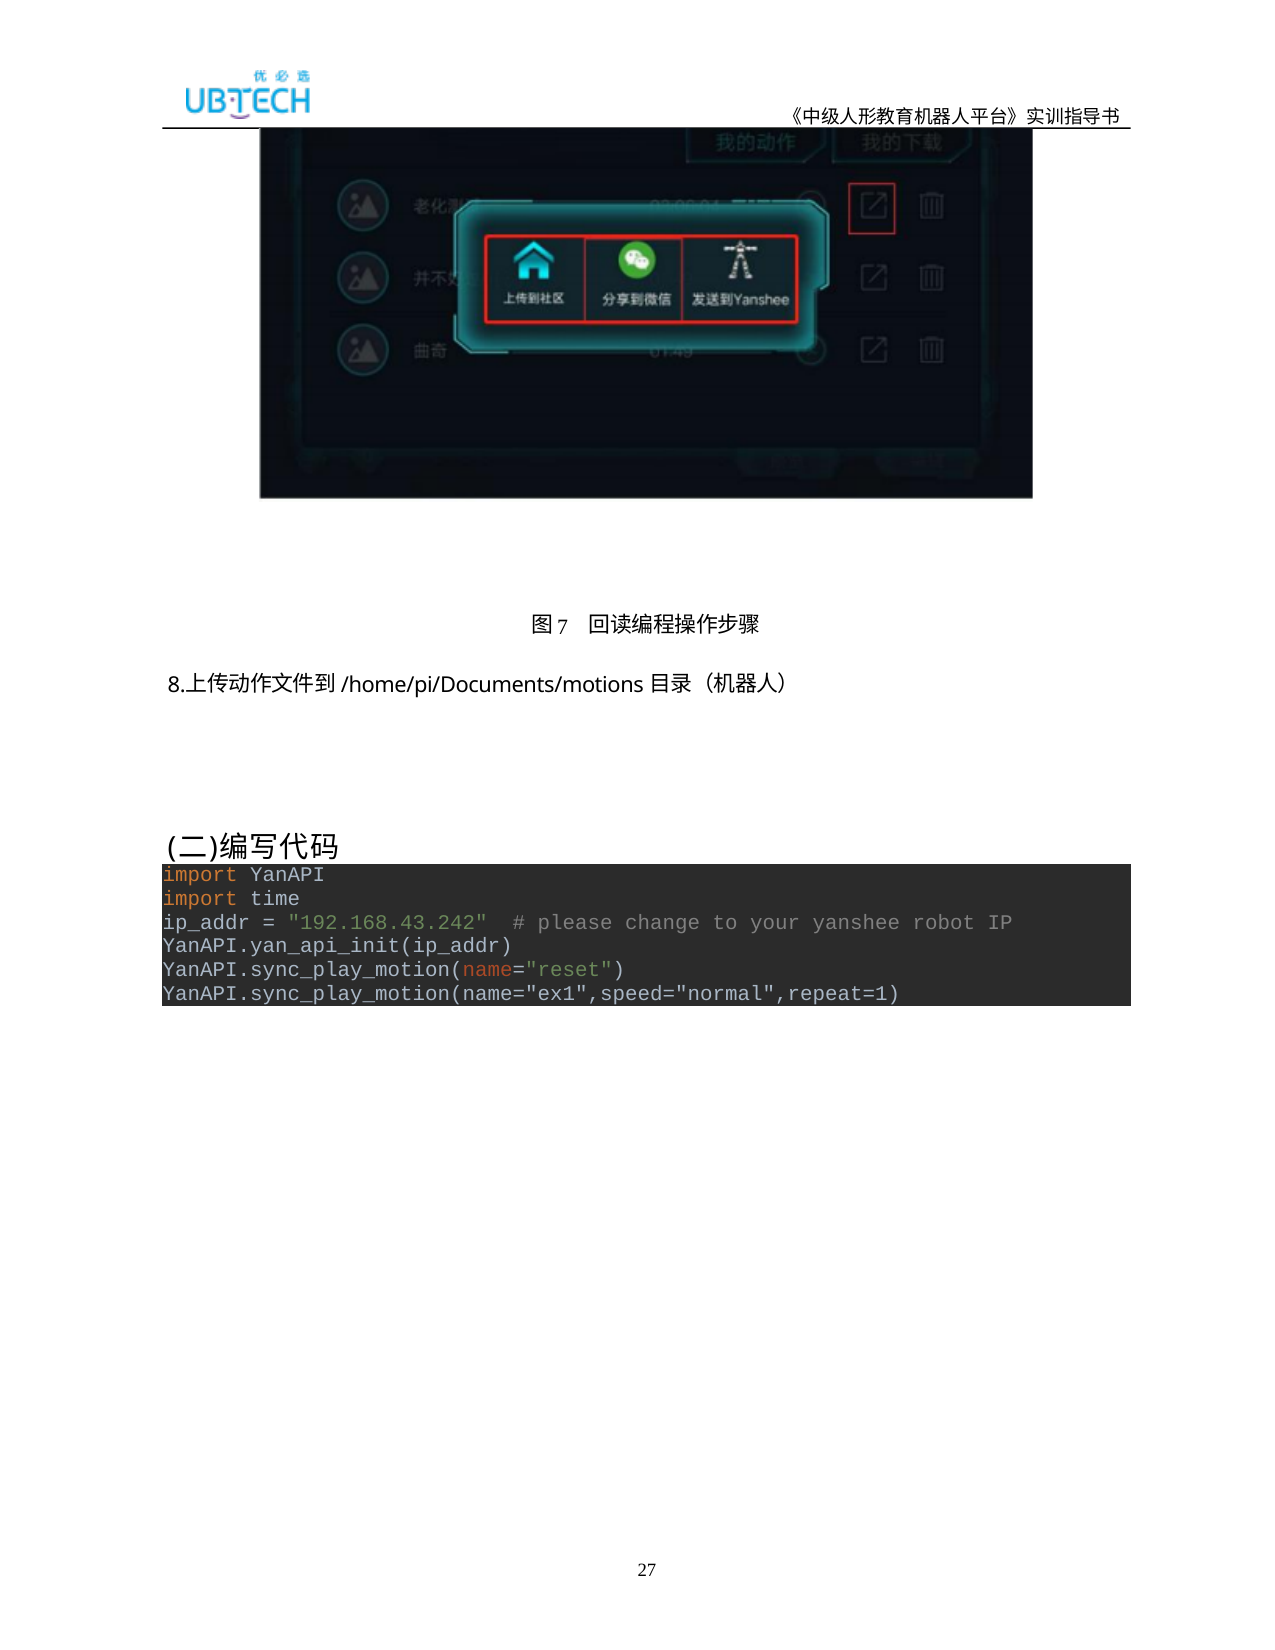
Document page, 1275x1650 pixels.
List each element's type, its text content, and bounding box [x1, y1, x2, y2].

picture [186, 70, 310, 119]
text (二)编写代码 [167, 827, 1131, 864]
picture [258, 128, 1033, 502]
text YanAPI.sync_play_motion(name="ex1",speed="normal",repeat=1) [162, 983, 1131, 1006]
text 图 7 回读编程操作步骤 [531, 617, 1131, 649]
text 8.上传动作文件到 /home/pi/Documents/motions 目录（机器人） [162, 676, 1131, 709]
text import YanAPI import time ip_addr = "192.168.43.242" # please change to your yanshee robot IP YanAPI.yan_api_init(ip_addr) [162, 864, 1131, 959]
text YanAPI.sync_play_motion(name="reset") [162, 959, 1131, 983]
